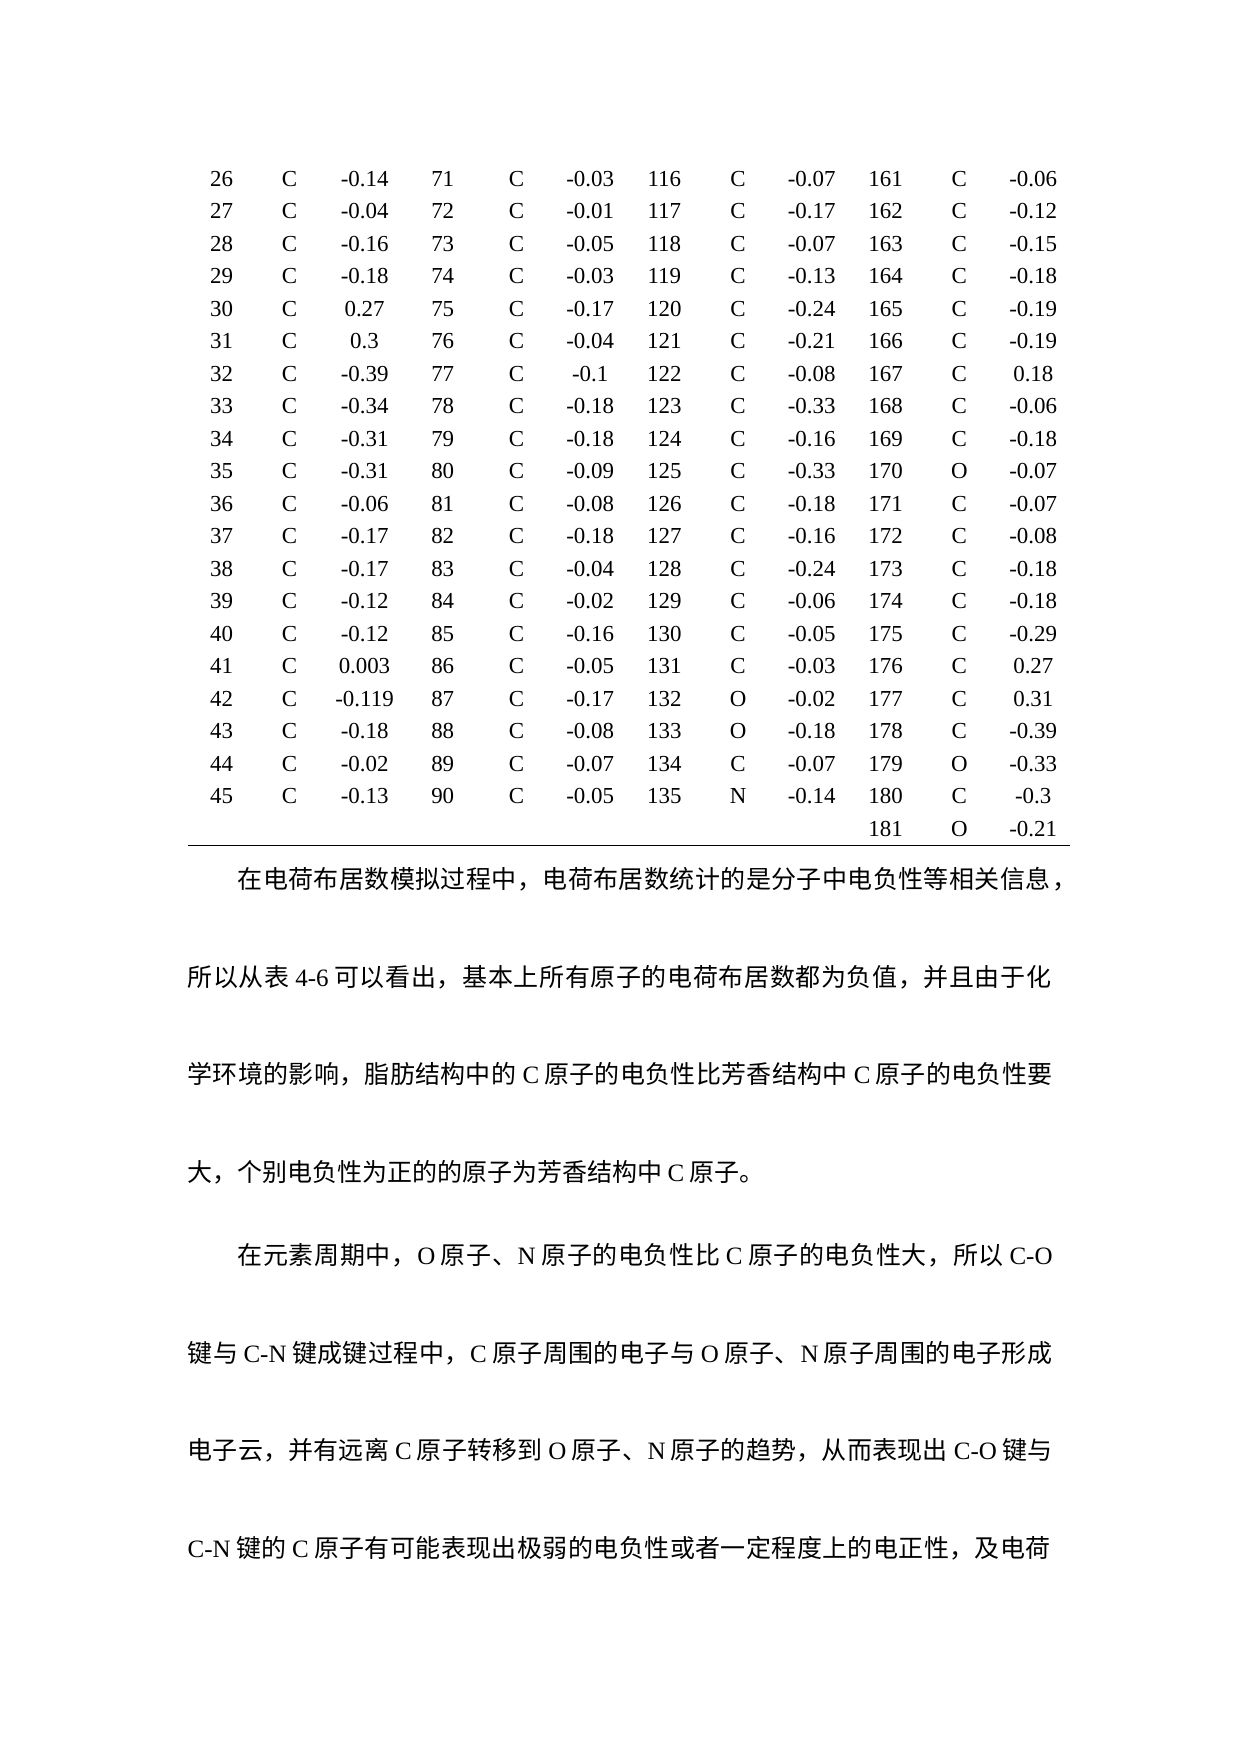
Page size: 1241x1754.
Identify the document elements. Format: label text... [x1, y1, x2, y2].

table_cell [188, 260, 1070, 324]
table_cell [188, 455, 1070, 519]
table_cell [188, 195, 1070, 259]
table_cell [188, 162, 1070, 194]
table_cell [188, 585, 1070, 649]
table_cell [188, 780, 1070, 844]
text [187, 1221, 1053, 1579]
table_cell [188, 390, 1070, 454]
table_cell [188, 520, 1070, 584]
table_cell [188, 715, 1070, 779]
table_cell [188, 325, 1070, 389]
text 在电荷布居数模拟过程中，电荷布居数统计的是分子中电负性等相关信息，所以从表4-6可以看出，基本上所有原子的电荷布居数都为负值，并且由于化学环境的影响，脂肪结构中的C原子的电负性比芳香结构中C原子的电负性要大，个别电负性为正的的原子为芳香结构中C原子。 [187, 846, 1053, 1203]
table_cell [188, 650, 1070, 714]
